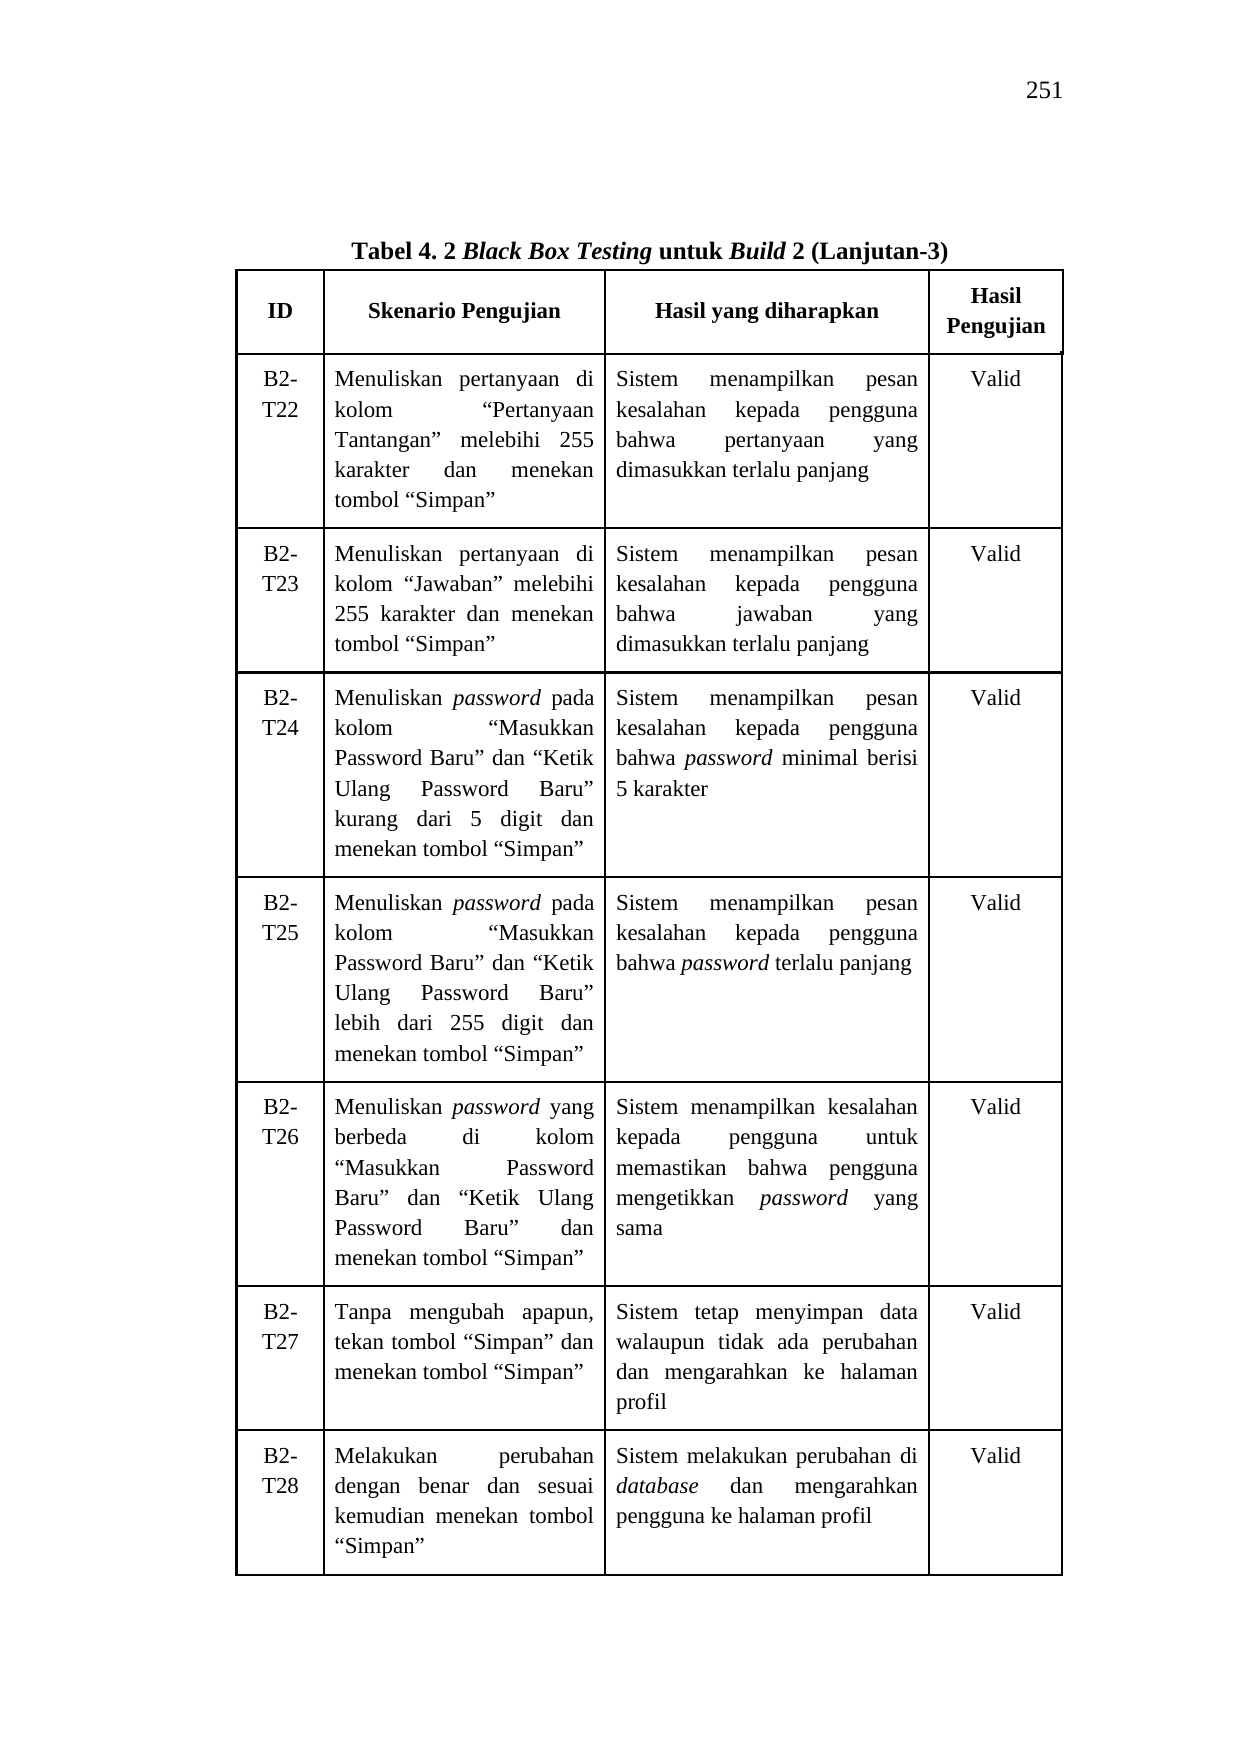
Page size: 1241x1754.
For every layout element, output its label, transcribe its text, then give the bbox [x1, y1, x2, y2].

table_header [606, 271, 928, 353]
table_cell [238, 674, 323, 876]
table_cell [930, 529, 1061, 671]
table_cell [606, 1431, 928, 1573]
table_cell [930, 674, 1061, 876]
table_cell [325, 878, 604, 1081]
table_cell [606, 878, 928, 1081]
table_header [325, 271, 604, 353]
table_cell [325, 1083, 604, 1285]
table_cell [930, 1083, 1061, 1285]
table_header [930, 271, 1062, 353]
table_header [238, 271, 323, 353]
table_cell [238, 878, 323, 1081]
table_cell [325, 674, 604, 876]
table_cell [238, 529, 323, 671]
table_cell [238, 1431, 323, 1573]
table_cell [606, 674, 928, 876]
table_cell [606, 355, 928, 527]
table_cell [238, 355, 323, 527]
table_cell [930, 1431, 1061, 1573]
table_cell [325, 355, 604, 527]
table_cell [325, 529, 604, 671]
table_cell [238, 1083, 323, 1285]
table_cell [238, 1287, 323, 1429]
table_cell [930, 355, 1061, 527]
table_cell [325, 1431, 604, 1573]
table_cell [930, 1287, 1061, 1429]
text Tabel 4. 2 Black Box Testing untuk Build 2 (Lanjutan-3) [236, 236, 1063, 265]
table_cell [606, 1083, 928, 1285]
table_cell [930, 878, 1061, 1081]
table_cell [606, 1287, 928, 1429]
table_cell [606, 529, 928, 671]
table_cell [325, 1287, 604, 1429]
